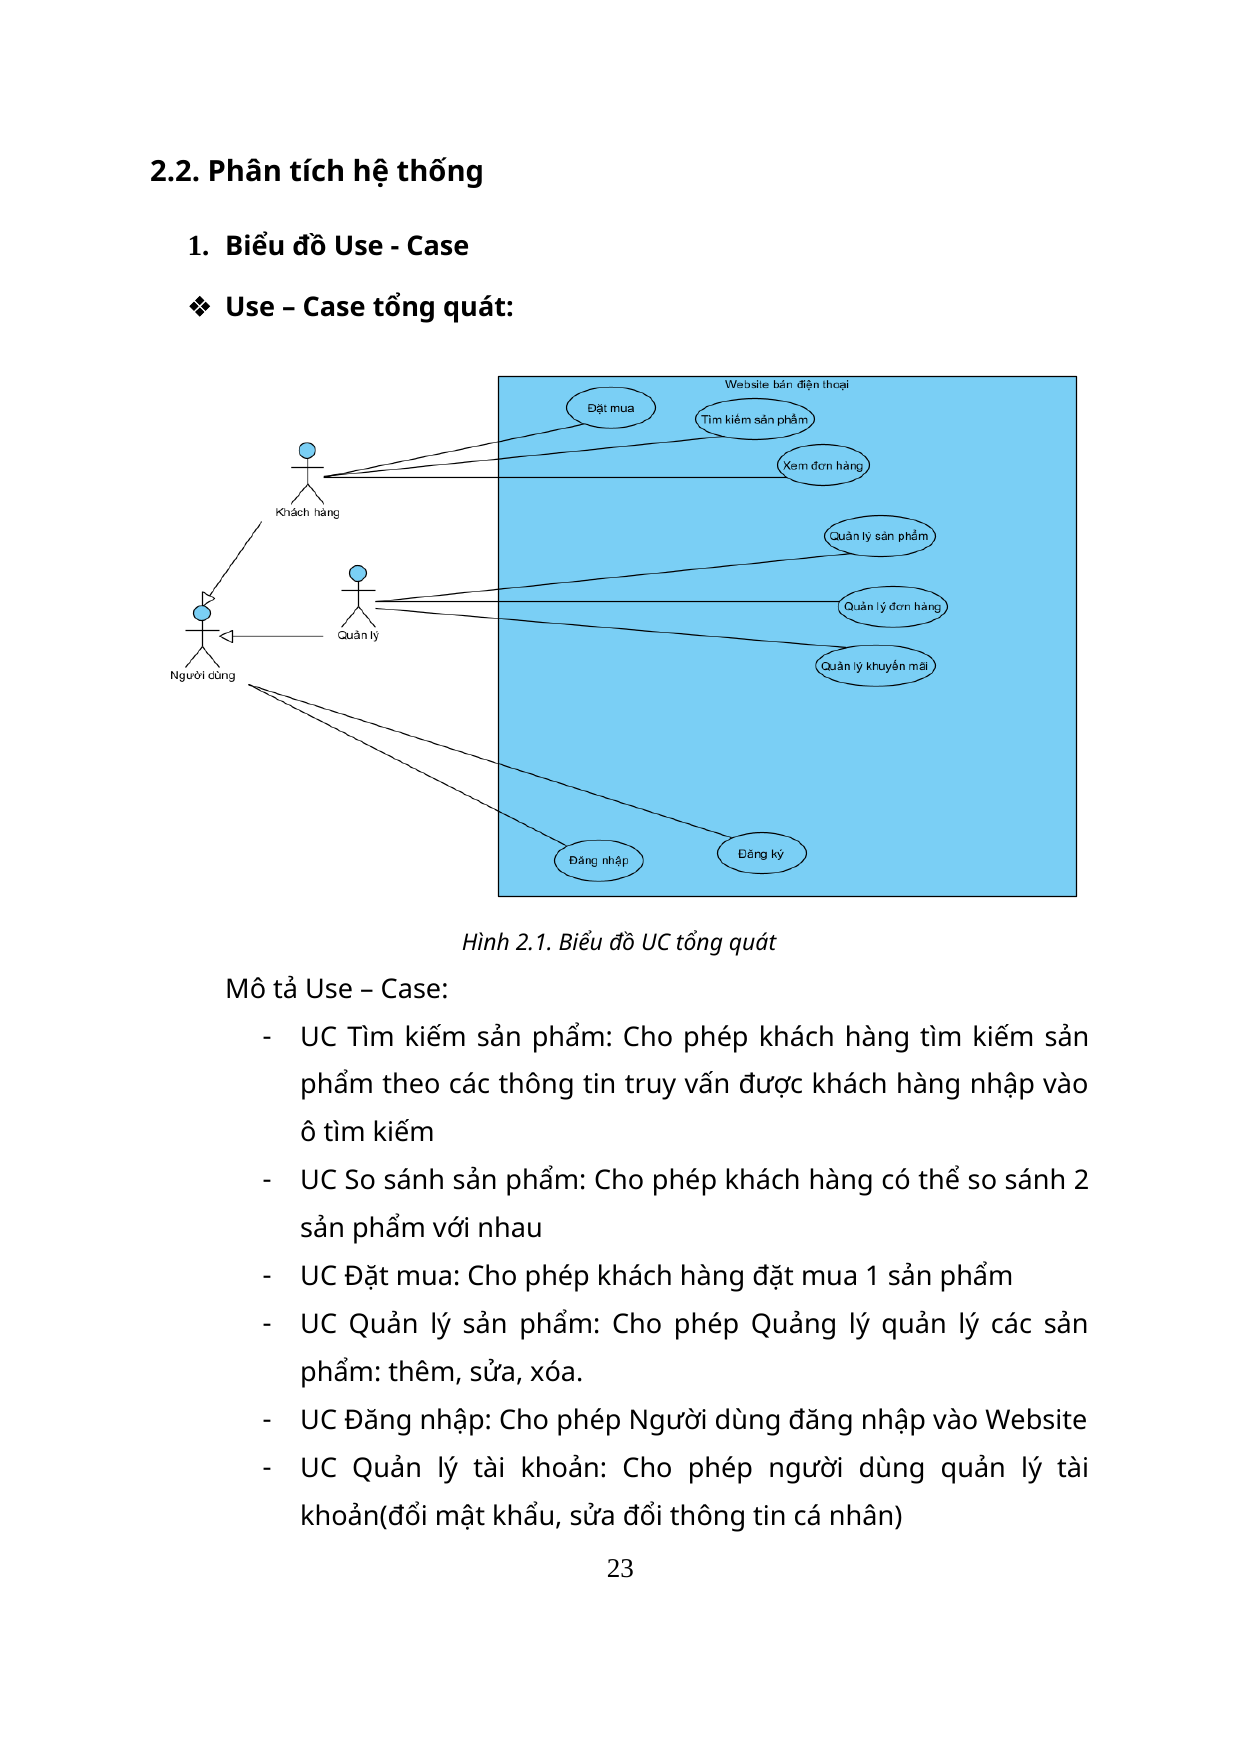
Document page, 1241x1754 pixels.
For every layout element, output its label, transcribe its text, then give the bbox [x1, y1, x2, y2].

list UC Quản lý tài khoản: Cho phép người dùng quản lý tài khoản(đổi mật khẩu, sửa đổi thông tin cá nhân) [262, 1448, 1090, 1533]
list UC Tìm kiếm sản phẩm: Cho phép khách hàng tìm kiếm sản phẩm theo các thông tin truy vấn được khách hàng nhập vào ô tìm kiếm [262, 1017, 1090, 1150]
text Hình 2.1. Biểu đồ UC tổng quát [150, 925, 1090, 957]
list UC Quản lý sản phẩm: Cho phép Quảng lý quản lý các sản phẩm: thêm, sửa, xóa. [262, 1304, 1090, 1389]
list Use – Case tổng quát: [187, 287, 1090, 324]
list UC Đăng nhập: Cho phép Người dùng đăng nhập vào Website [262, 1400, 1090, 1437]
picture [159, 347, 1081, 904]
subtitle 2.2. Phân tích hệ thống [150, 150, 1090, 190]
subtitle Biểu đồ Use - Case [187, 227, 1090, 263]
list UC Đặt mua: Cho phép khách hàng đặt mua 1 sản phẩm [262, 1257, 1090, 1293]
list Mô tả Use – Case: [225, 969, 1090, 1006]
list UC So sánh sản phẩm: Cho phép khách hàng có thể so sánh 2 sản phẩm với nhau [262, 1161, 1090, 1246]
